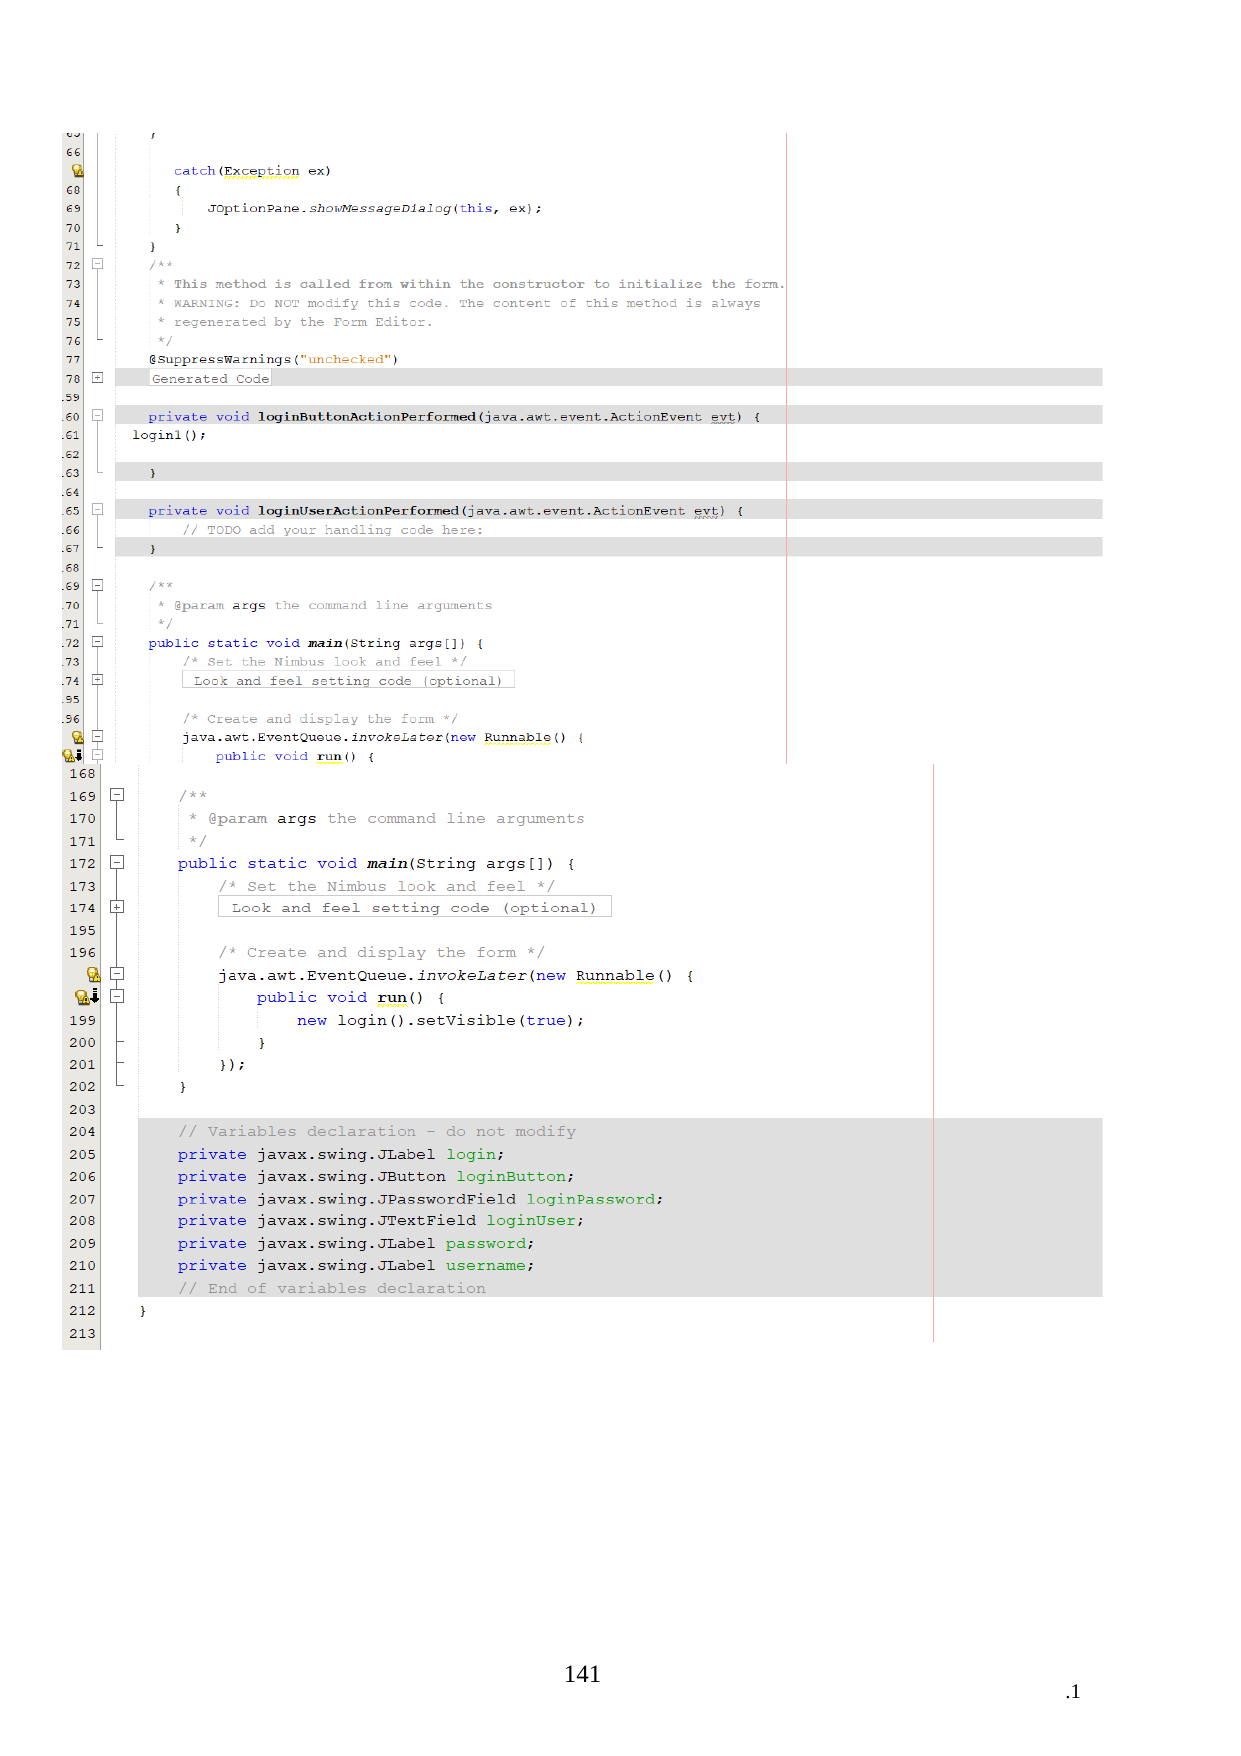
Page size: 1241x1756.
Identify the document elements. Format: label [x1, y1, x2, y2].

picture [62, 133, 1103, 1350]
